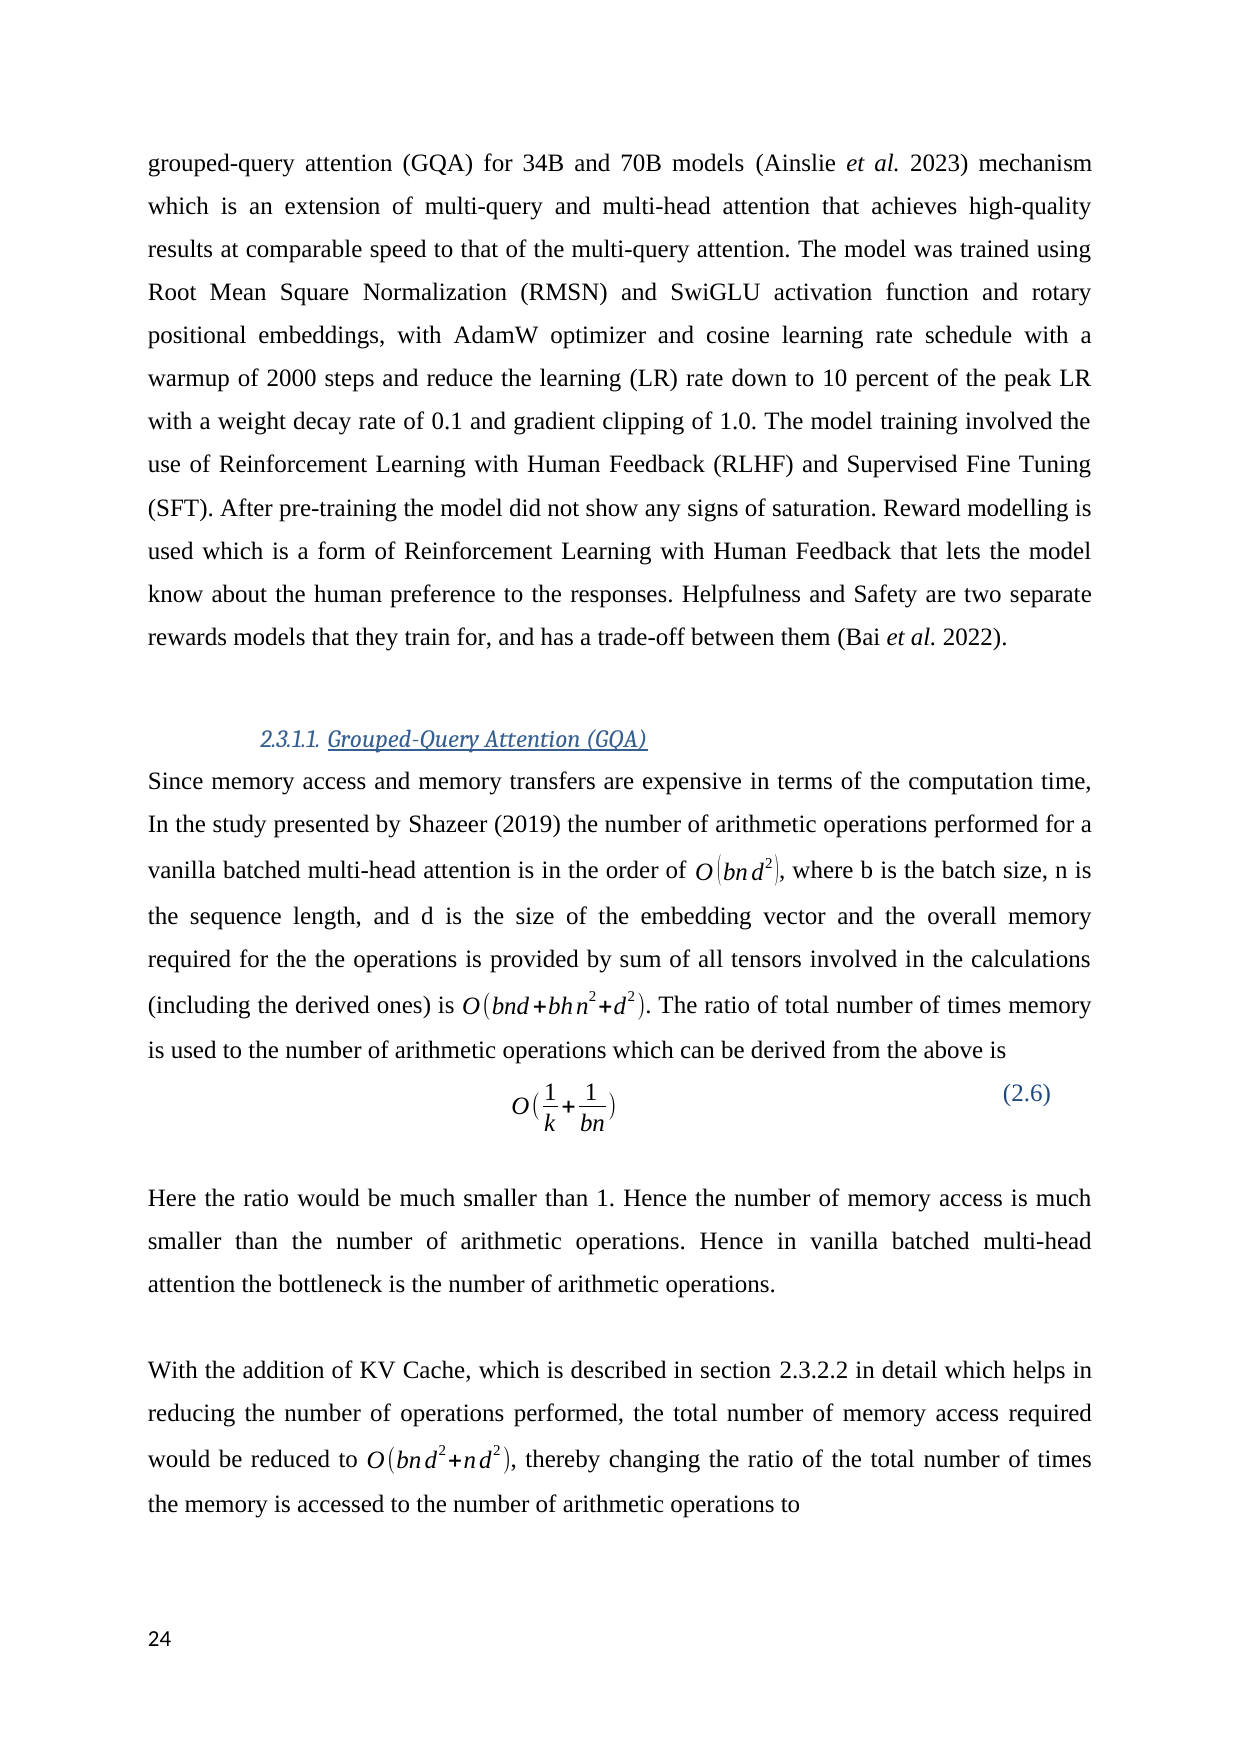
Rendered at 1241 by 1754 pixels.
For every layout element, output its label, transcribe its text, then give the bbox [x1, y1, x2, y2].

text With the addition of KV Cache, which is described in section 2.3.2.2 in detail which helps in reducing the number of operations performed, the total number of memory access required would be reduced to , thereby changing the ratio of the total number of times the memory is accessed to the number of arithmetic operations to [148, 1355, 1092, 1518]
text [148, 148, 1092, 651]
subtitle Grouped-Query Attention (GQA) [260, 725, 1092, 754]
text Here the ratio would be much smaller than 1. Hence the number of memory access is much smaller than the number of arithmetic operations. Hence in vanilla batched multi-head attention the bottleneck is the number of arithmetic operations. [148, 1183, 1092, 1298]
text Since memory access and memory transfers are expensive in terms of the computation time, In the study presented by Shazeer (2019) the number of arithmetic operations performed for a vanilla batched multi-head attention is in the order of , where b is the batch size, n is the sequence length, and d is the size of the embedding vector and the overall memory required for the the operations is provided by sum of all tensors involved in the calculations (including the derived ones) is . The ratio of total number of times memory is used to the number of arithmetic operations which can be derived from the above is [148, 766, 1092, 1064]
table_header [136, 1078, 991, 1158]
table_header (2.6) [991, 1078, 1104, 1158]
